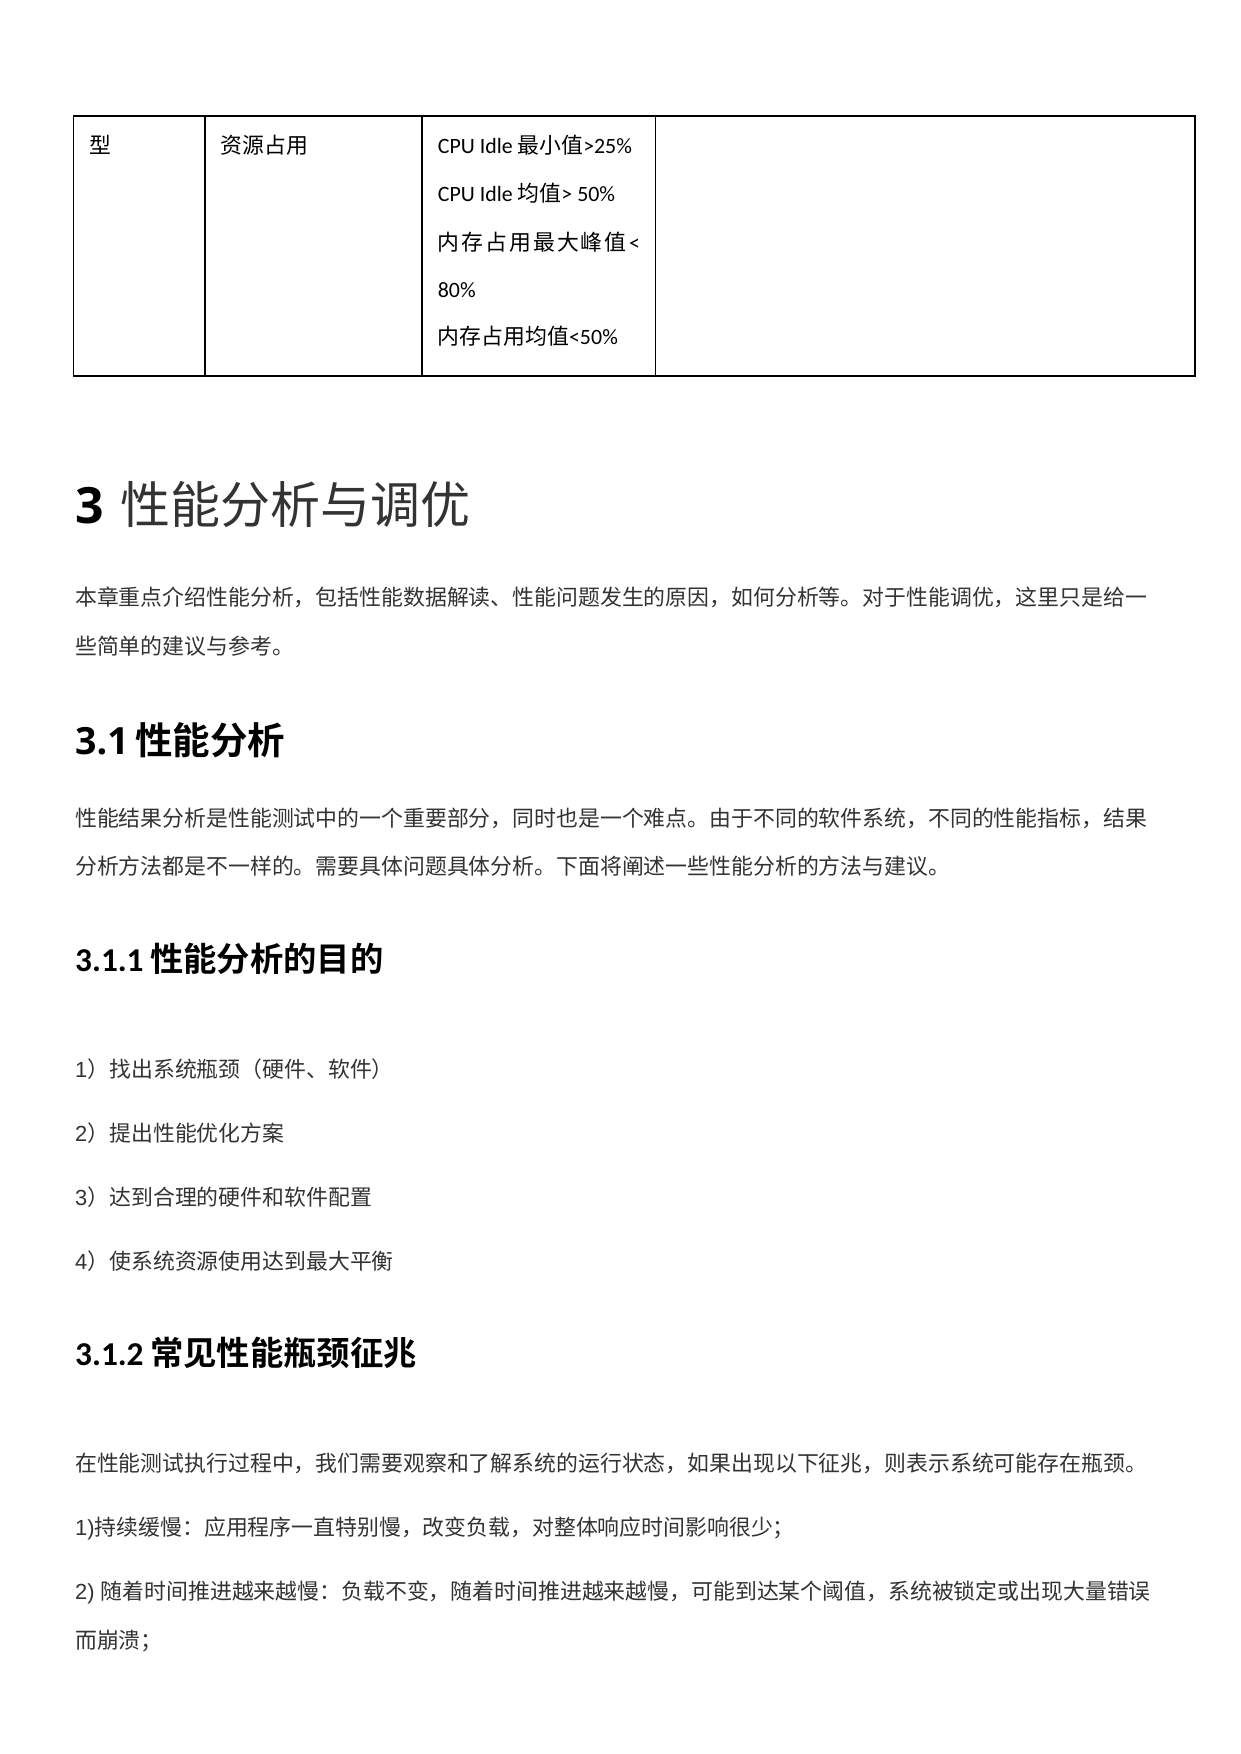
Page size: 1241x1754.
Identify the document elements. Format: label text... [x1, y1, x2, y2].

table_cell [656, 117, 1194, 375]
subtitle 常见性能瓶颈征兆 [75, 1319, 1165, 1384]
text 性能结果分析是性能测试中的一个重要部分，同时也是一个难点。由于不同的软件系统，不同的性能指标，结果分析方法都是不一样的。需要具体问题具体分析。下面将阐述一些性能分析的方法与建议。 [75, 800, 1165, 881]
table_cell CPU Idle 最小值>25% CPU Idle 均值> 50% 内存占用最大峰值< 80% 内存占用均值<50% [423, 117, 655, 375]
subtitle 性能分析的目的 [75, 924, 1165, 989]
text 2) 随着时间推进越来越慢：负载不变，随着时间推进越来越慢，可能到达某个阈值，系统被锁定或出现大量错误而崩溃； [75, 1574, 1165, 1655]
text 1）找出系统瓶颈（硬件、软件） [75, 1051, 1165, 1084]
subtitle 性能分析与调优 [75, 453, 1165, 551]
table_cell 离线计算型 [74, 117, 204, 375]
table_cell 资源占用 [206, 117, 421, 375]
text 本章重点介绍性能分析，包括性能数据解读、性能问题发生的原因，如何分析等。对于性能调优，这里只是给一些简单的建议与参考。 [75, 580, 1165, 661]
text 3）达到合理的硬件和软件配置 [75, 1179, 1165, 1212]
text 1)持续缓慢：应用程序一直特别慢，改变负载，对整体响应时间影响很少； [75, 1510, 1165, 1542]
subtitle 性能分析 [75, 706, 1165, 771]
text 2）提出性能优化方案 [75, 1115, 1165, 1148]
text 4）使系统资源使用达到最大平衡 [75, 1243, 1165, 1276]
text 在性能测试执行过程中，我们需要观察和了解系统的运行状态，如果出现以下征兆，则表示系统可能存在瓶颈。 [75, 1446, 1165, 1478]
